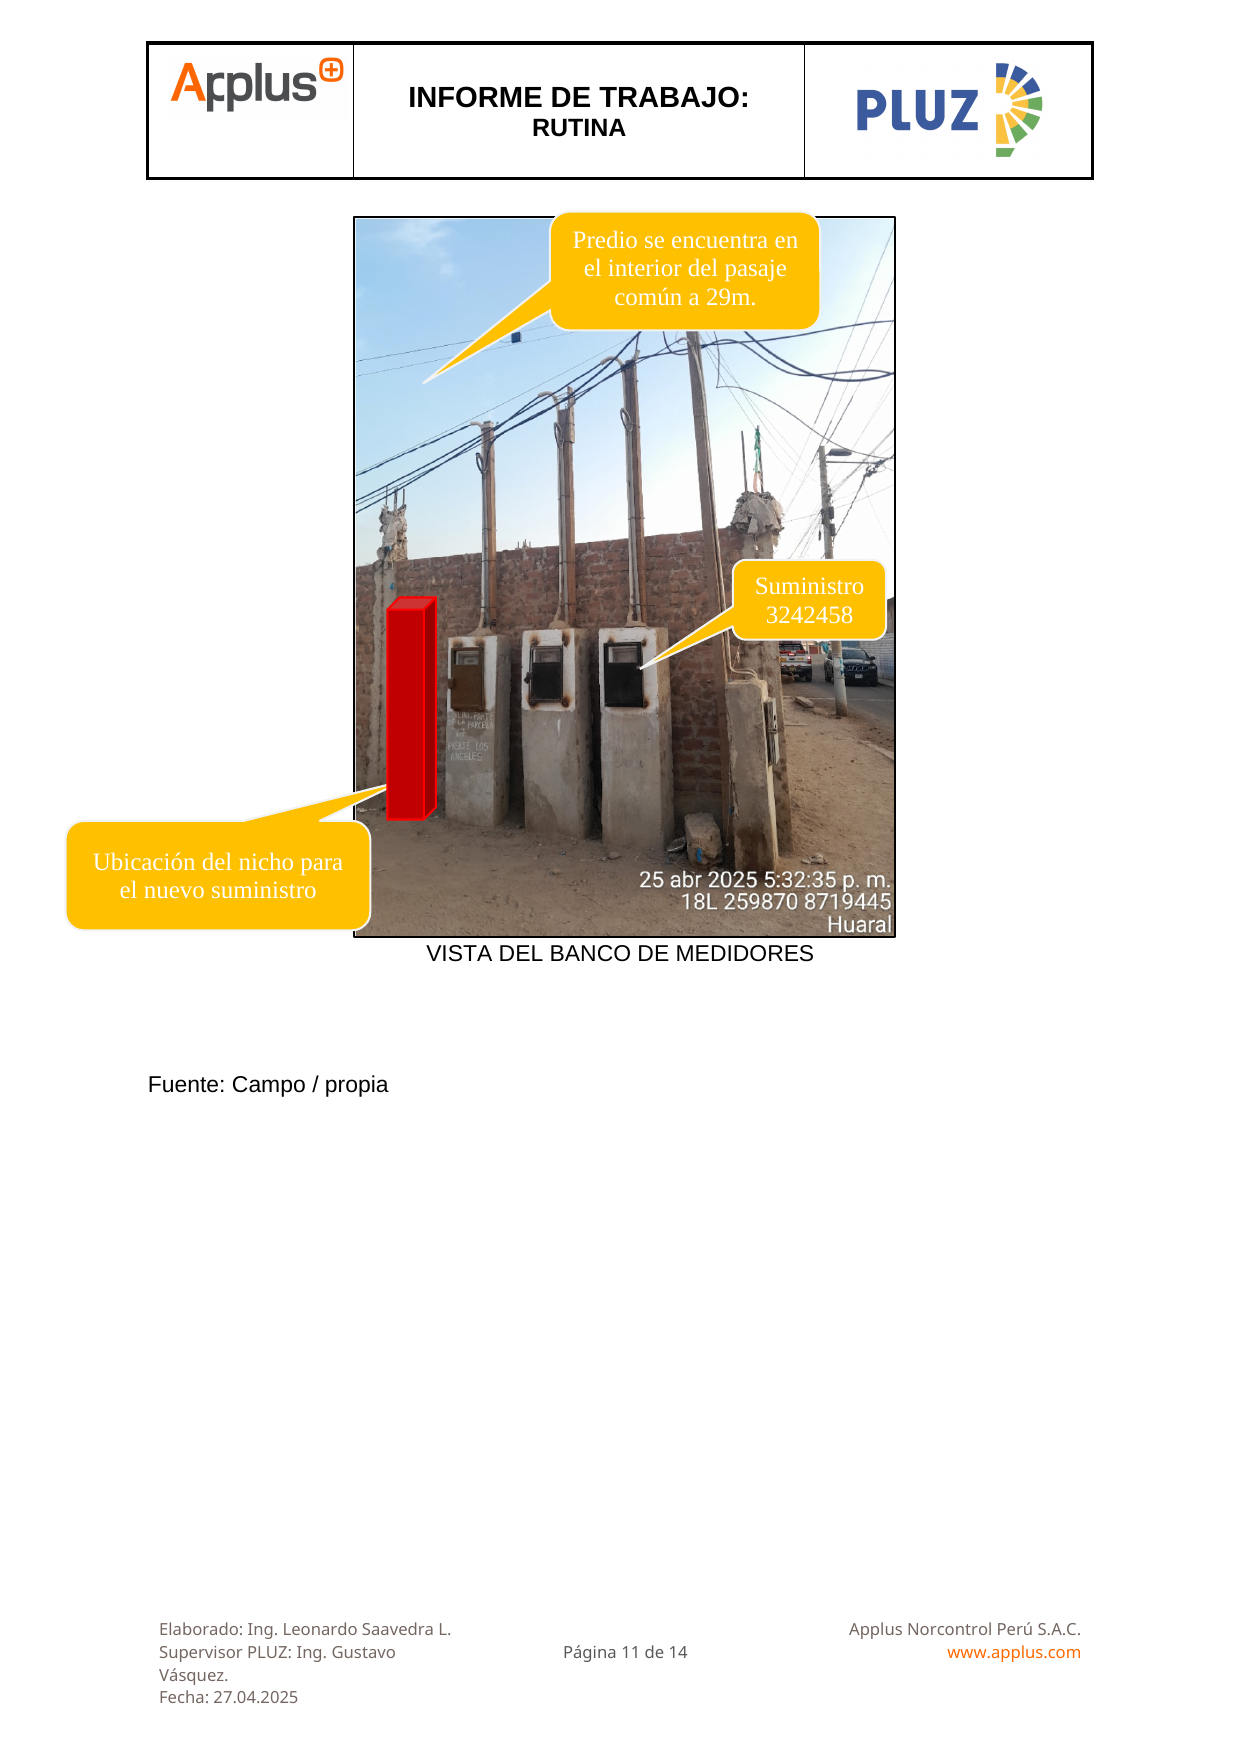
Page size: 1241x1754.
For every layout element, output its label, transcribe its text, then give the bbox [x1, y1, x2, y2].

picture [847, 50, 1050, 165]
picture [356, 219, 894, 936]
text VISTA DEL BANCO DE MEDIDORES [148, 940, 1092, 966]
text Fuente: Campo / propia [148, 1071, 1092, 1098]
picture [165, 55, 348, 120]
